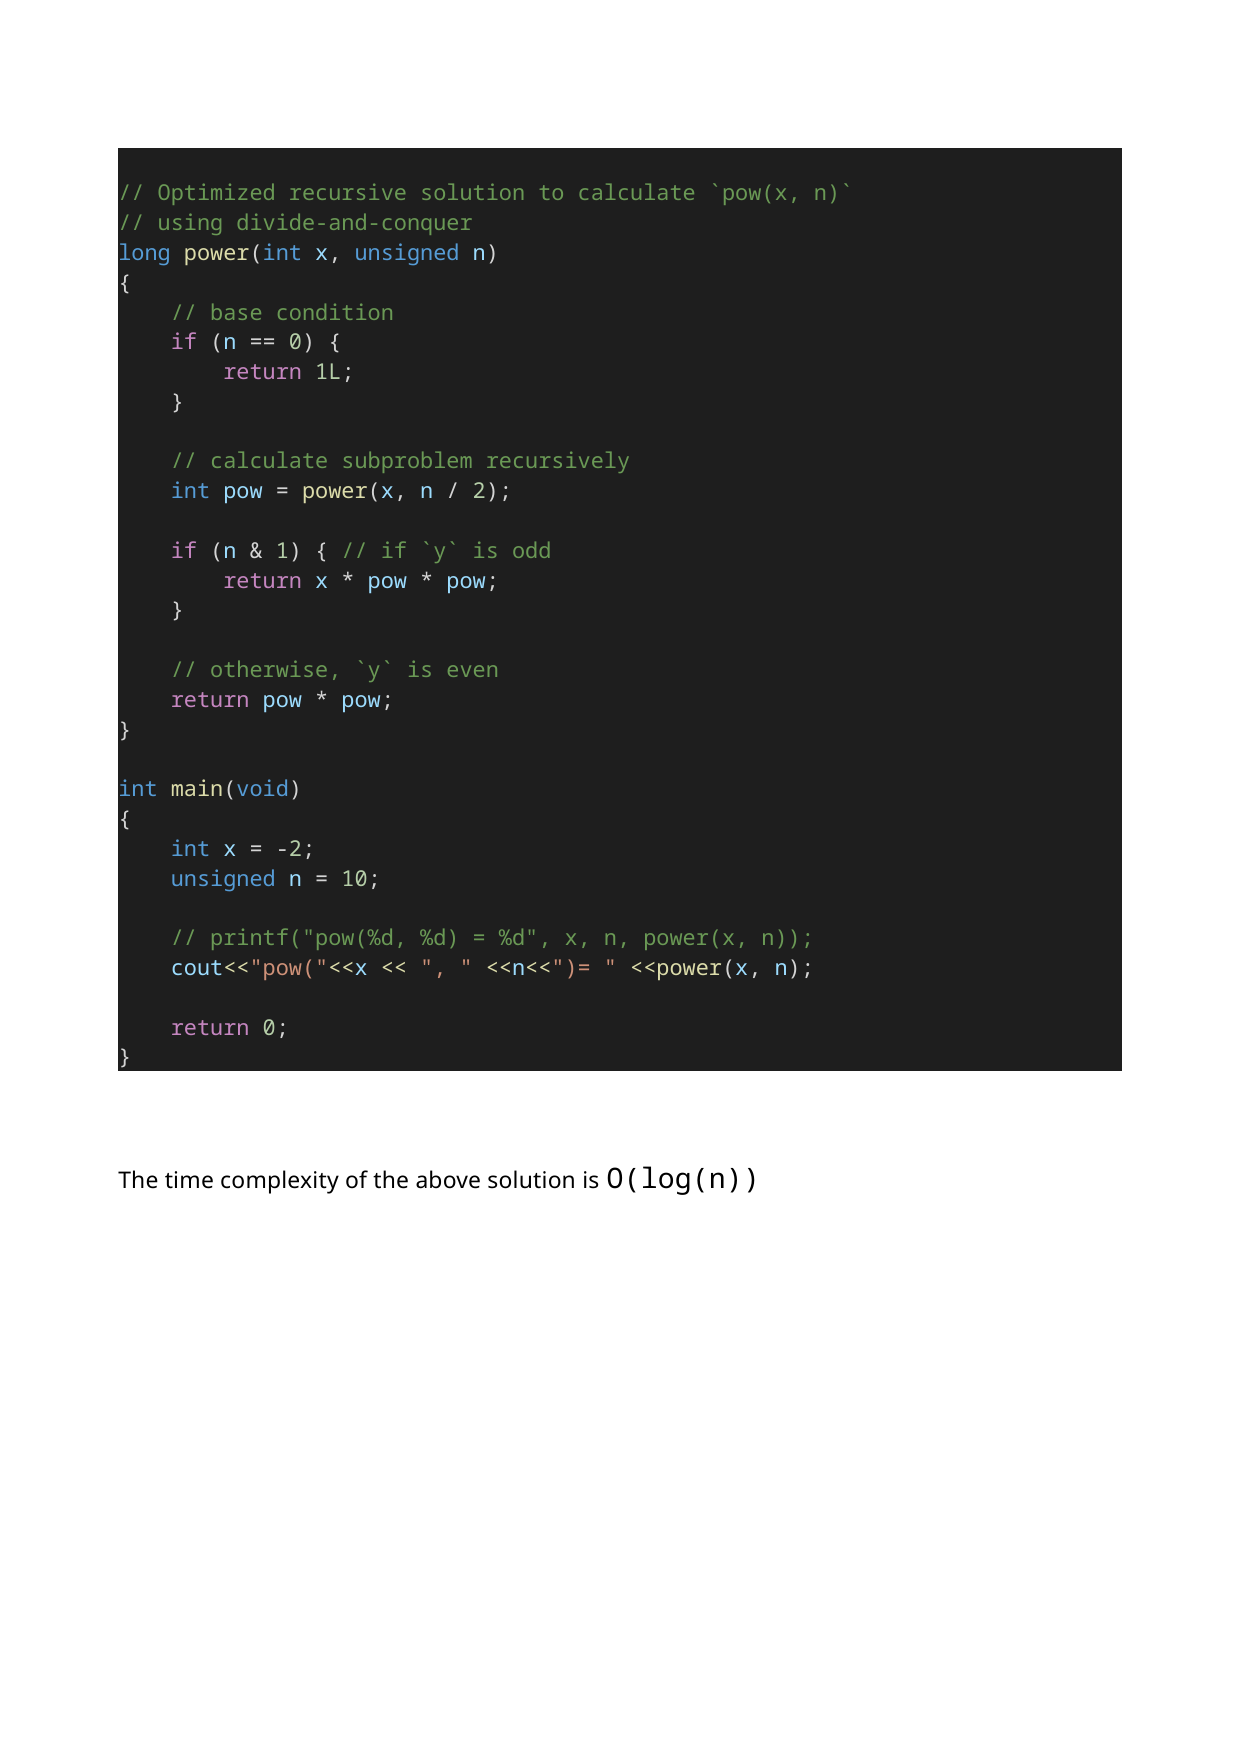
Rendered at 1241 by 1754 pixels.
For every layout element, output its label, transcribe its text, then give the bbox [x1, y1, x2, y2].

text if (n & 1) { // if `y` is odd [118, 535, 1122, 565]
text } [118, 714, 1122, 743]
text if (n == 0) { [118, 326, 1122, 356]
text return 1L; [118, 356, 1122, 386]
text { [118, 267, 1122, 297]
text unsigned n = 10; [118, 863, 1122, 892]
text cout<<"pow("<<x << ", " <<n<<")= " <<power(x, n); [118, 952, 1122, 982]
text return x * pow * pow; [118, 565, 1122, 594]
text } [118, 386, 1122, 416]
text int x = -2; [118, 833, 1122, 863]
text // Optimized recursive solution to calculate `pow(x, n)` [118, 177, 1122, 207]
text { [118, 803, 1122, 833]
text int pow = power(x, n / 2); [118, 475, 1122, 505]
text return 0; [118, 1012, 1122, 1041]
text int main(void) [118, 773, 1122, 803]
text // calculate subproblem recursively [118, 446, 1122, 475]
text long power(int x, unsigned n) [118, 237, 1122, 267]
text // base condition [118, 297, 1122, 326]
text return pow * pow; [118, 684, 1122, 714]
text // printf("pow(%d, %d) = %d", x, n, power(x, n)); [118, 922, 1122, 952]
text } [118, 594, 1122, 624]
text The time complexity of the above solution is O(log(n)) [118, 1158, 1122, 1197]
text // otherwise, `y` is even [118, 654, 1122, 684]
text // using divide-and-conquer [118, 207, 1122, 237]
text } [118, 1041, 1122, 1071]
